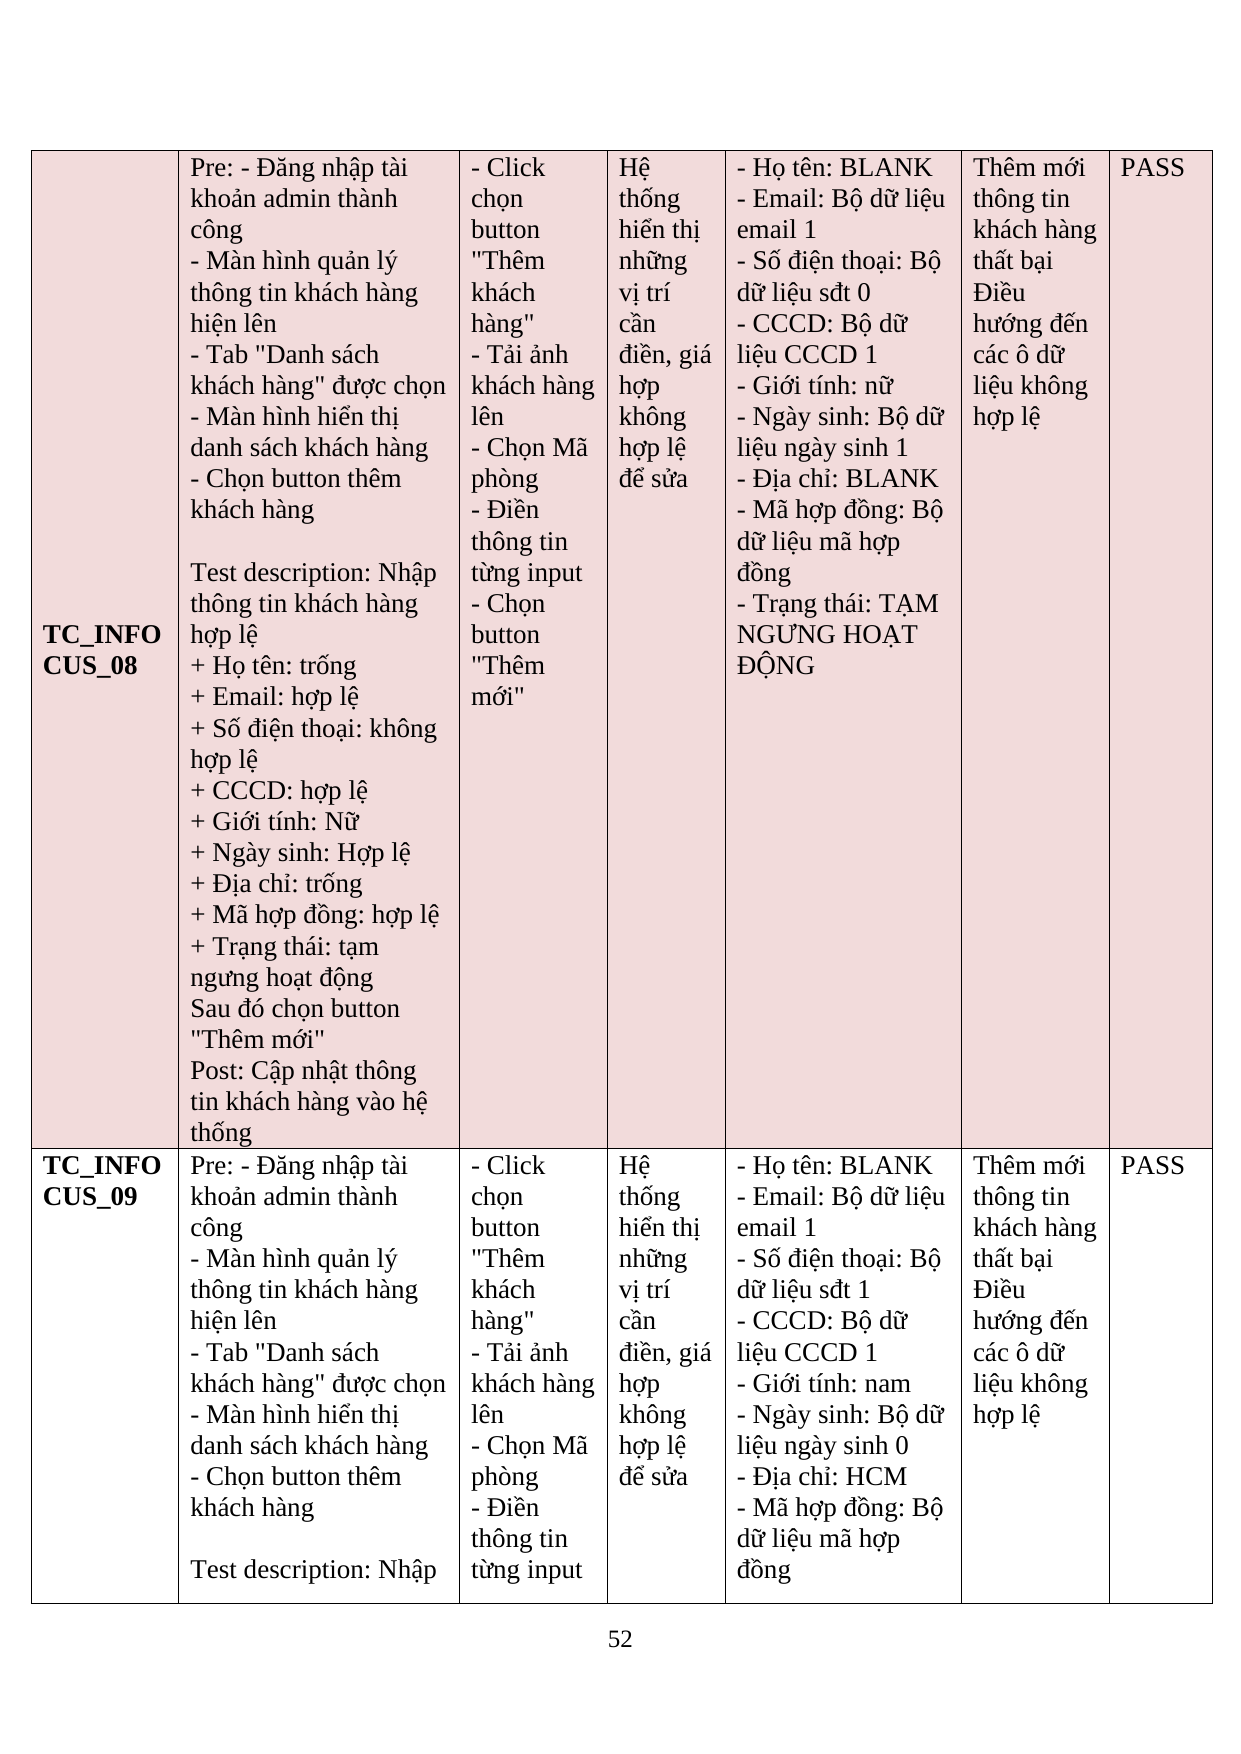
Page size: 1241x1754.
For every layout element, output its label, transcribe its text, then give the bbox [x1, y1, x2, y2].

table_cell Pre: - Đăng nhập tài khoản admin thành công - Màn hình quản lý thông tin khách hàng hiện lên - Tab "Danh sách khách hàng" được chọn - Màn hình hiển thị danh sách khách hàng - Chọn button thêm khách hàng Test description: Nhập thông tin khách hàng hợp lệ + Họ tên: trống + Email: hợp lệ + Số điện thoại: không hợp lệ + CCCD: hợp lệ + Giới tính: Nữ + Ngày sinh: Hợp lệ + Địa chỉ: trống + Mã hợp đồng: hợp lệ + Trạng thái: tạm ngưng hoạt động Sau đó chọn button "Thêm mới" Post: Cập nhật thông tin khách hàng vào hệ thống [179, 151, 459, 1148]
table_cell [179, 1149, 459, 1603]
table_cell PASS [1110, 1149, 1212, 1603]
table_cell TC_INFOCUS_09 [32, 1149, 178, 1603]
table_cell PASS [1110, 151, 1212, 1148]
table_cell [460, 151, 607, 1148]
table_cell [608, 1149, 725, 1603]
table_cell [460, 1149, 607, 1603]
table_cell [962, 151, 1109, 1148]
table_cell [962, 1149, 1109, 1603]
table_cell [726, 1149, 961, 1603]
table_cell TC_INFOCUS_08 [32, 151, 178, 1148]
table_cell - Họ tên: BLANK - Email: Bộ dữ liệu email 1 - Số điện thoại: Bộ dữ liệu sđt 0 - CCCD: Bộ dữ liệu CCCD 1 - Giới tính: nữ - Ngày sinh: Bộ dữ liệu ngày sinh 1 - Địa chỉ: BLANK - Mã hợp đồng: Bộ dữ liệu mã hợp đồng - Trạng thái: TẠM NGƯNG HOẠT ĐỘNG [726, 151, 961, 1148]
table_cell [608, 151, 725, 1148]
